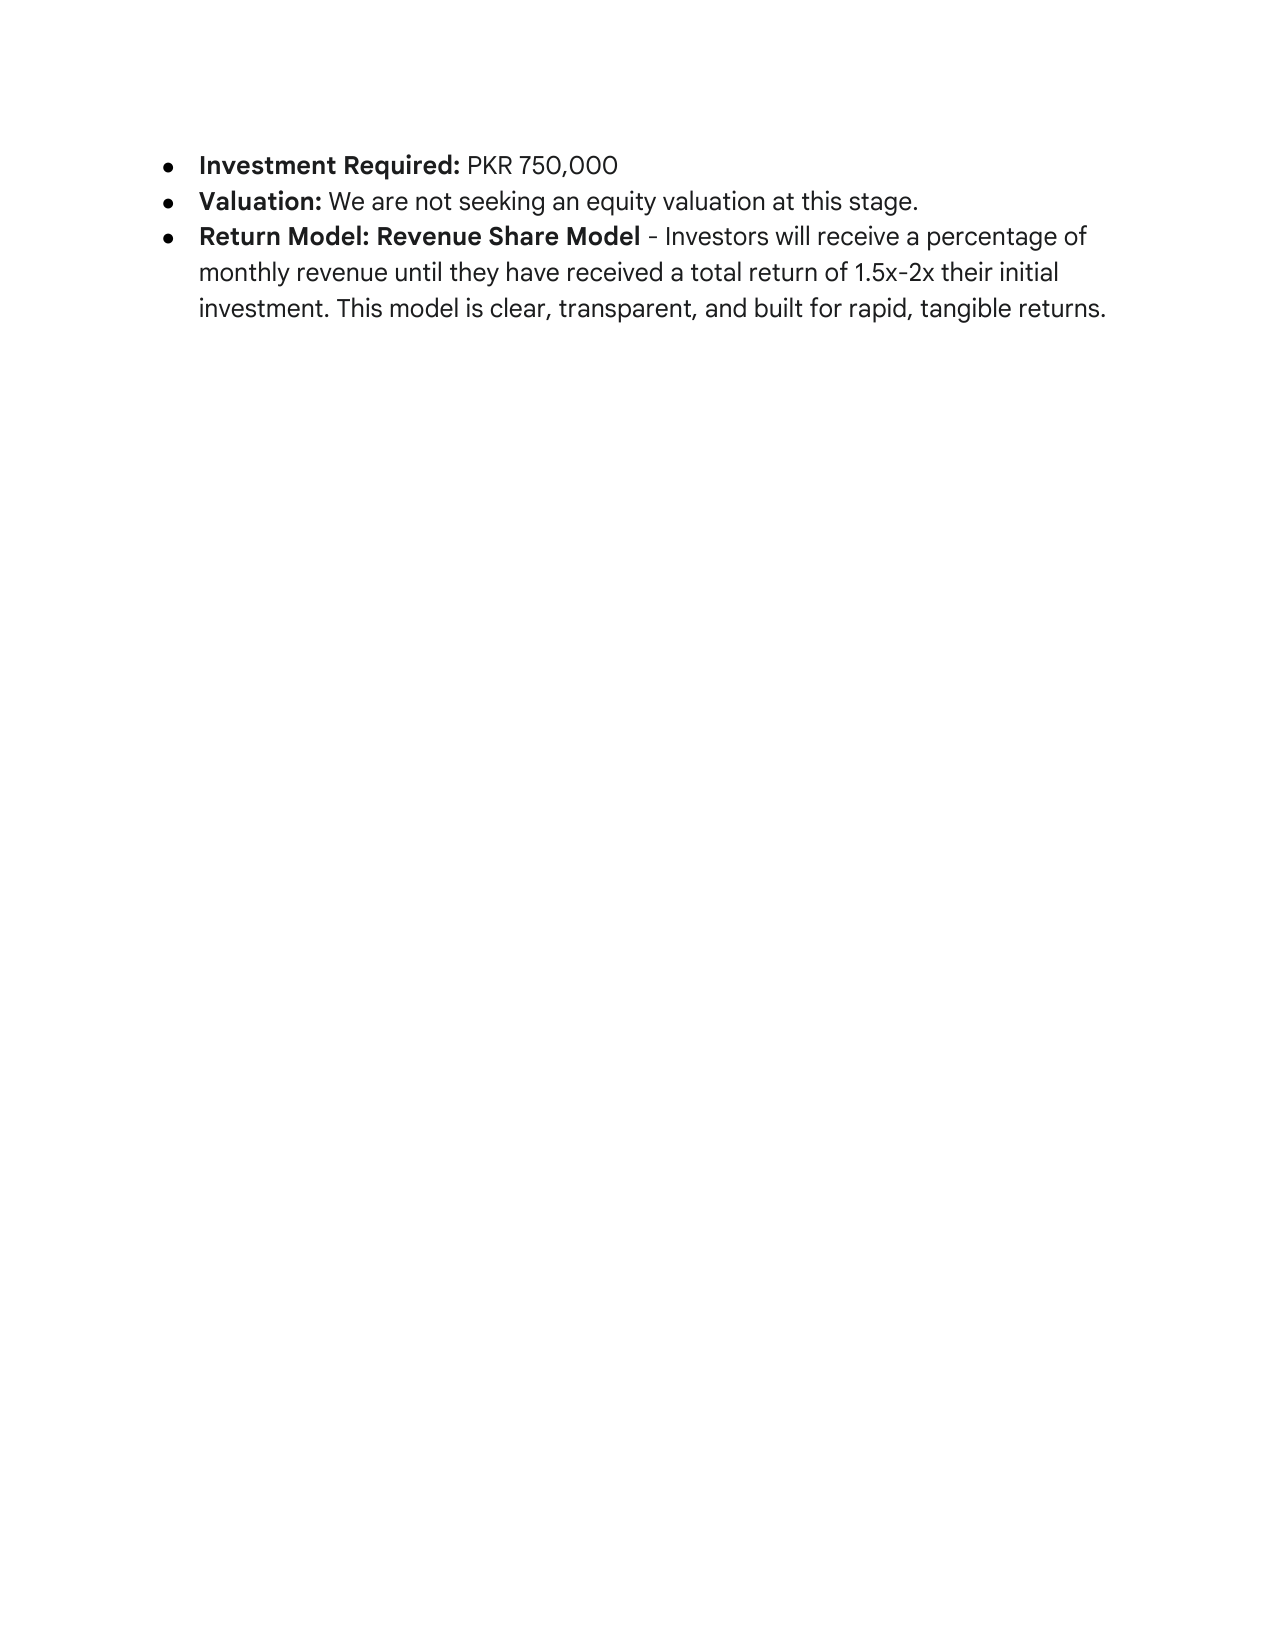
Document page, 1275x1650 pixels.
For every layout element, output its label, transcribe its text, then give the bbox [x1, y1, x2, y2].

list Valuation: We are not seeking an equity valuation at this stage. [161, 186, 1125, 217]
list Investment Required: PKR 750,000 [161, 150, 1125, 181]
list Return Model: Revenue Share Model - Investors will receive a percentage of monthly revenue until they have received a total return of 1.5x-2x their initial investment. This model is clear, transparent, and built for rapid, tangible returns. [161, 221, 1125, 324]
